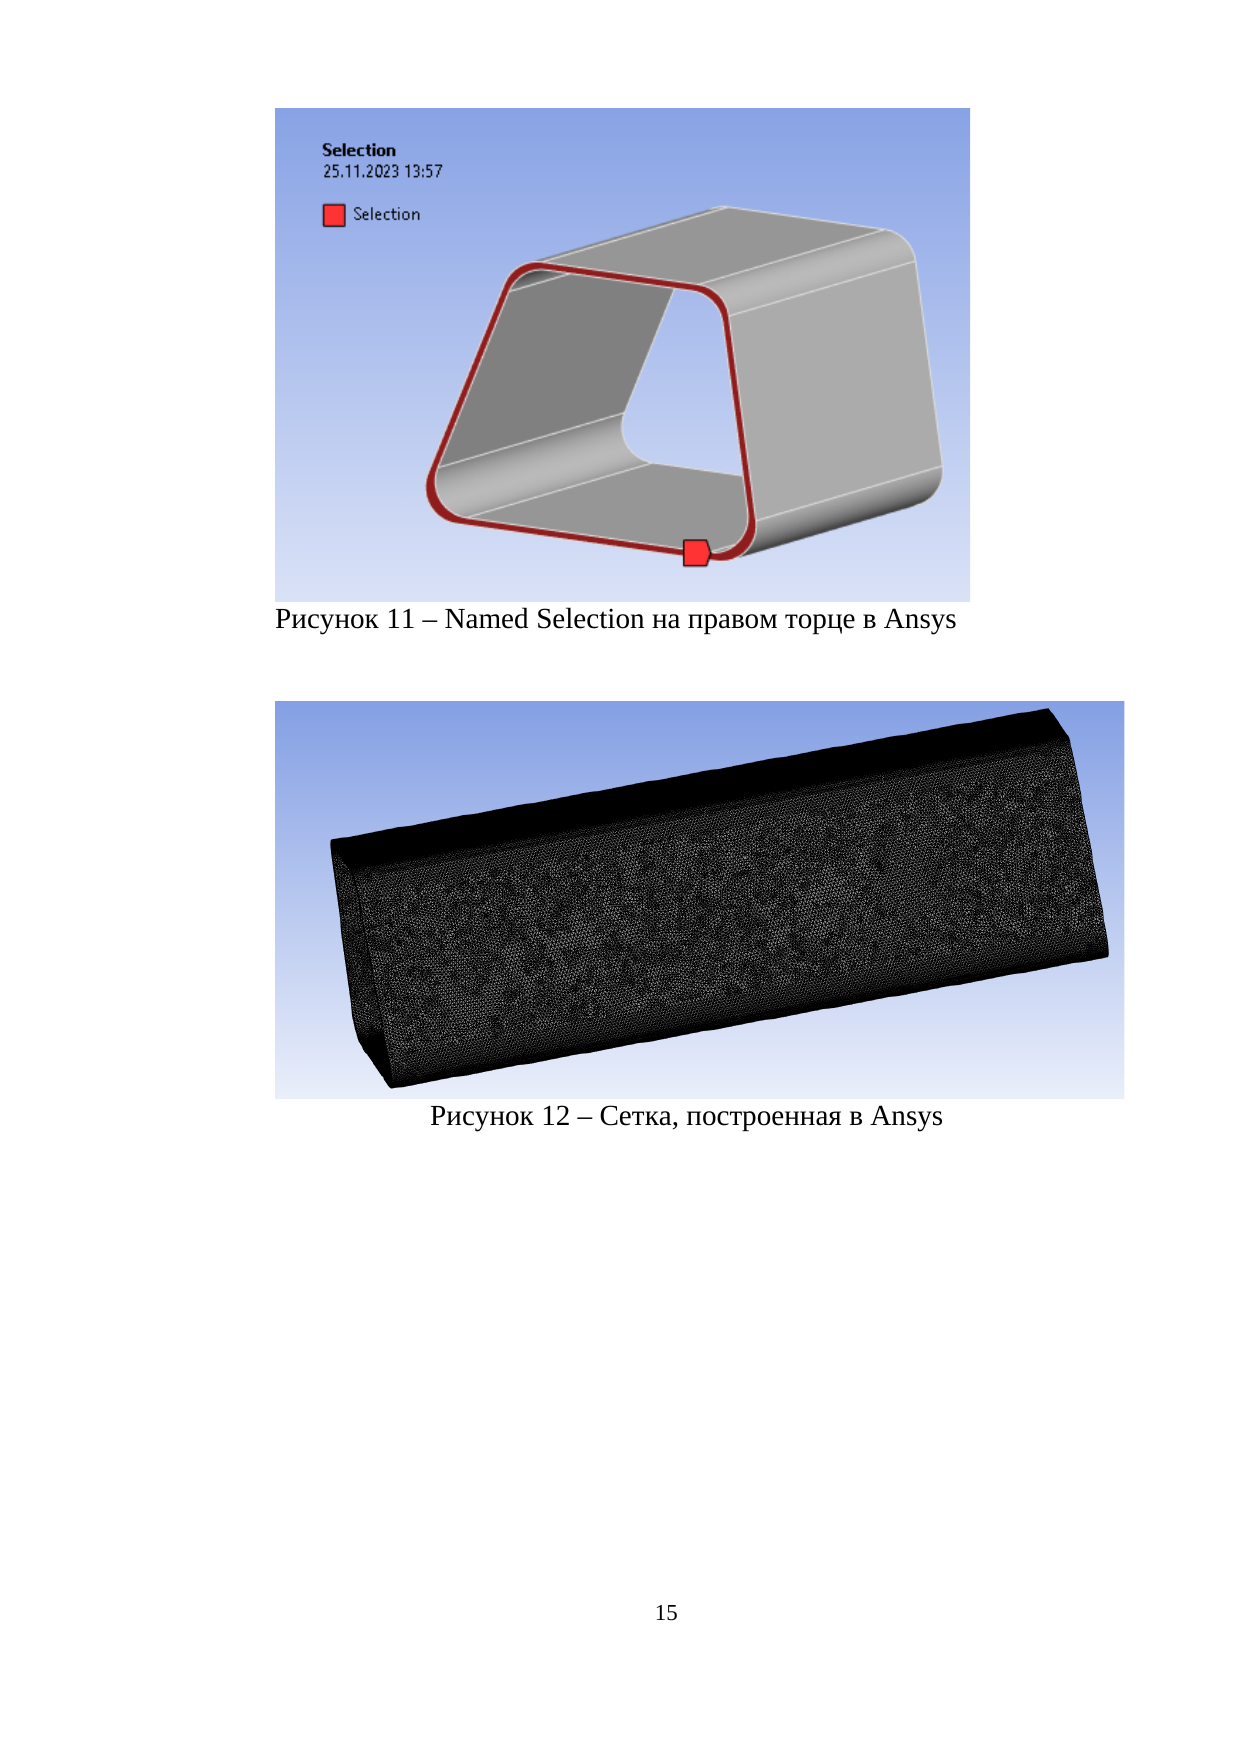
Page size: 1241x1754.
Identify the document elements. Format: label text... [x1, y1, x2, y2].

picture [275, 701, 1125, 1099]
text Рисунок 12 – Сетка, построенная в Ansys [207, 1098, 1166, 1132]
picture [275, 108, 971, 602]
text Рисунок 11 – Named Selection на правом торце в Ansys [207, 601, 1166, 635]
